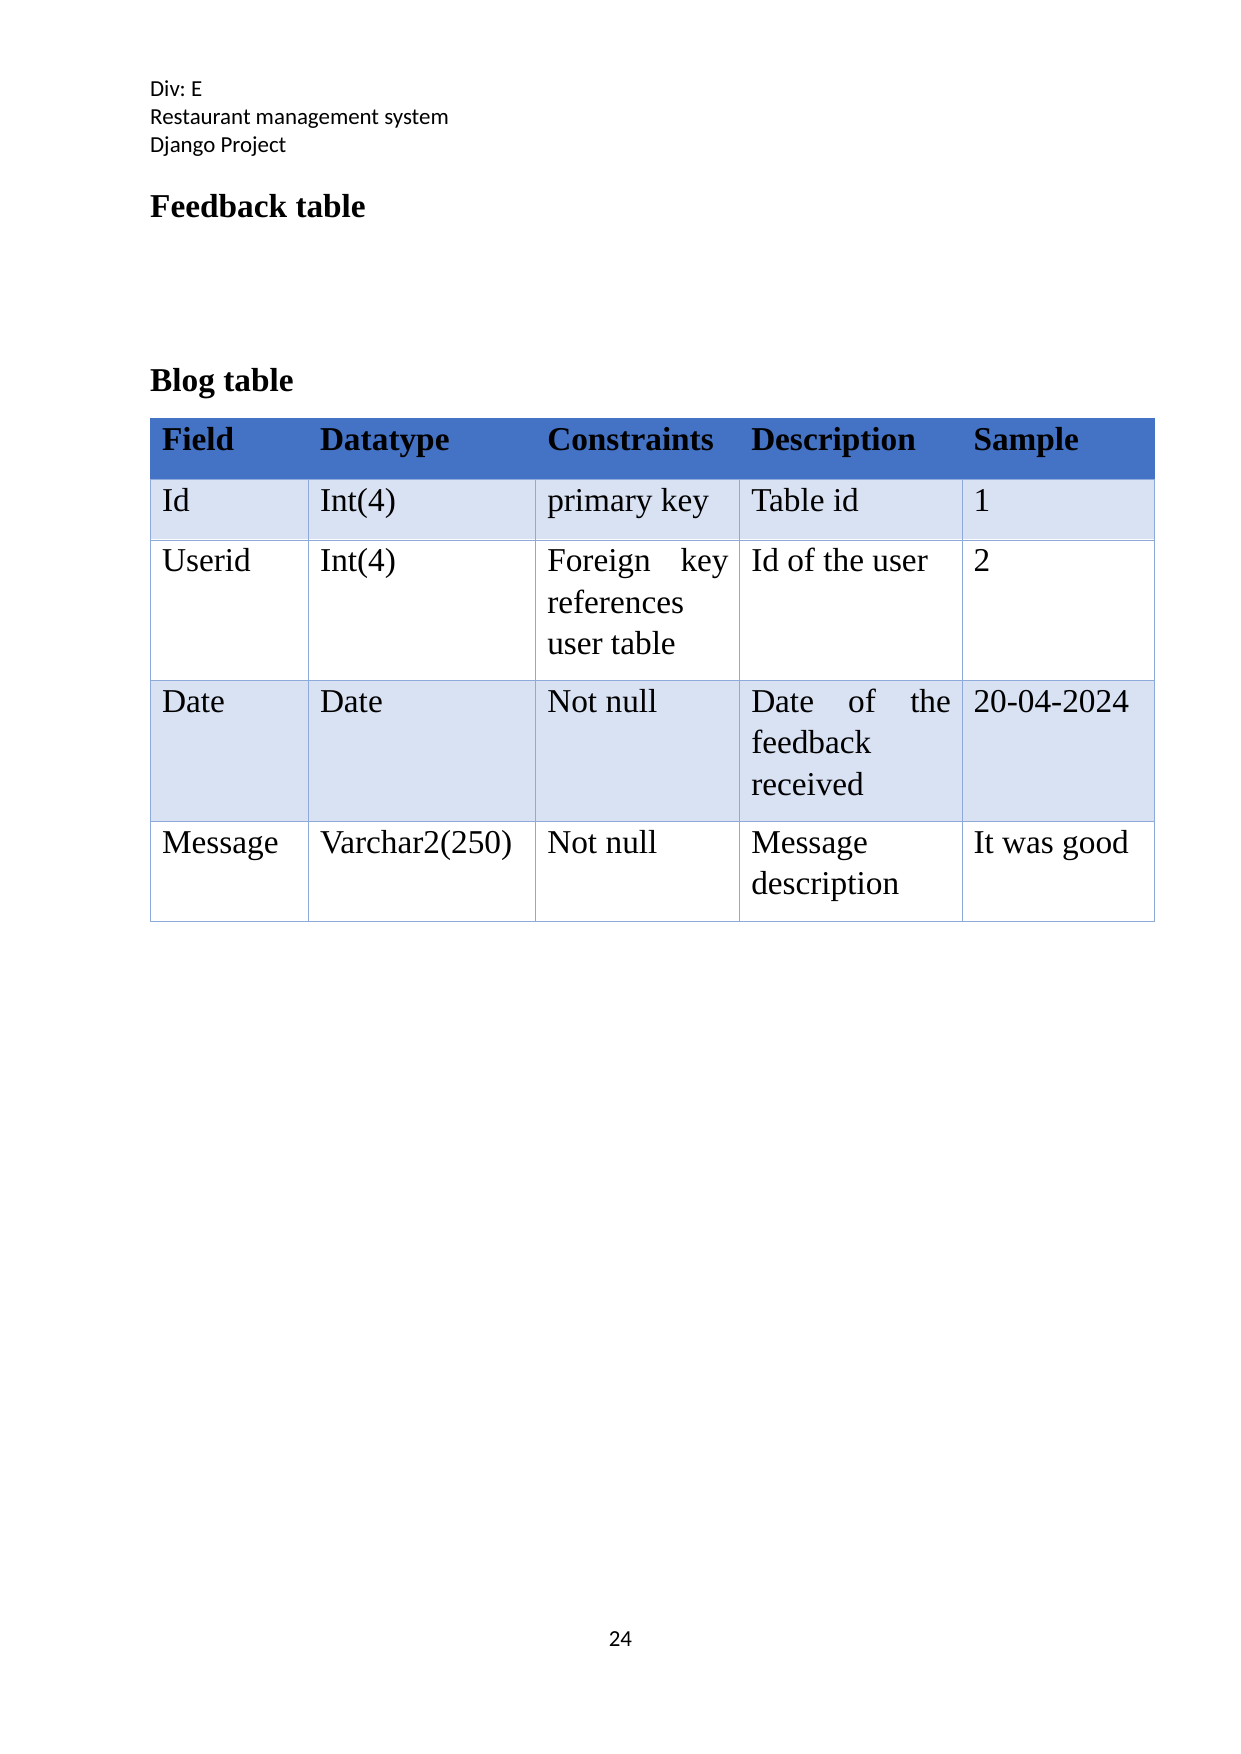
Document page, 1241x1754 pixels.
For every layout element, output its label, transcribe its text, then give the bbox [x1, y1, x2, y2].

text Blog table [150, 360, 1090, 398]
table_cell Int(4) [309, 541, 535, 680]
table_cell Int(4) [309, 480, 535, 539]
table_cell Table id [740, 480, 962, 539]
table_cell Id of the user [740, 541, 962, 680]
table_cell It was good [963, 822, 1154, 921]
table_cell Not null [536, 822, 739, 921]
table_cell Date [309, 681, 535, 821]
table_cell Date [151, 681, 308, 821]
table_cell Foreign key references user table [536, 541, 739, 680]
table_cell Userid [151, 541, 308, 680]
table_cell Date of the feedback received [740, 681, 962, 821]
table_cell Varchar2(250) [309, 822, 535, 921]
table_header Datatype [309, 419, 535, 479]
table_header Description [740, 419, 962, 479]
table_cell 1 [963, 480, 1154, 539]
table_header Field [151, 419, 308, 479]
table_header Sample [963, 419, 1154, 479]
table_cell 2 [963, 541, 1154, 680]
text Feedback table [150, 186, 1090, 224]
table_cell Id [151, 480, 308, 539]
table_cell Message description [740, 822, 962, 921]
table_cell primary key [536, 480, 739, 539]
table_header Constraints [536, 419, 739, 479]
table_cell Not null [536, 681, 739, 821]
table_cell 20-04-2024 [963, 681, 1154, 821]
table_cell Message [151, 822, 308, 921]
